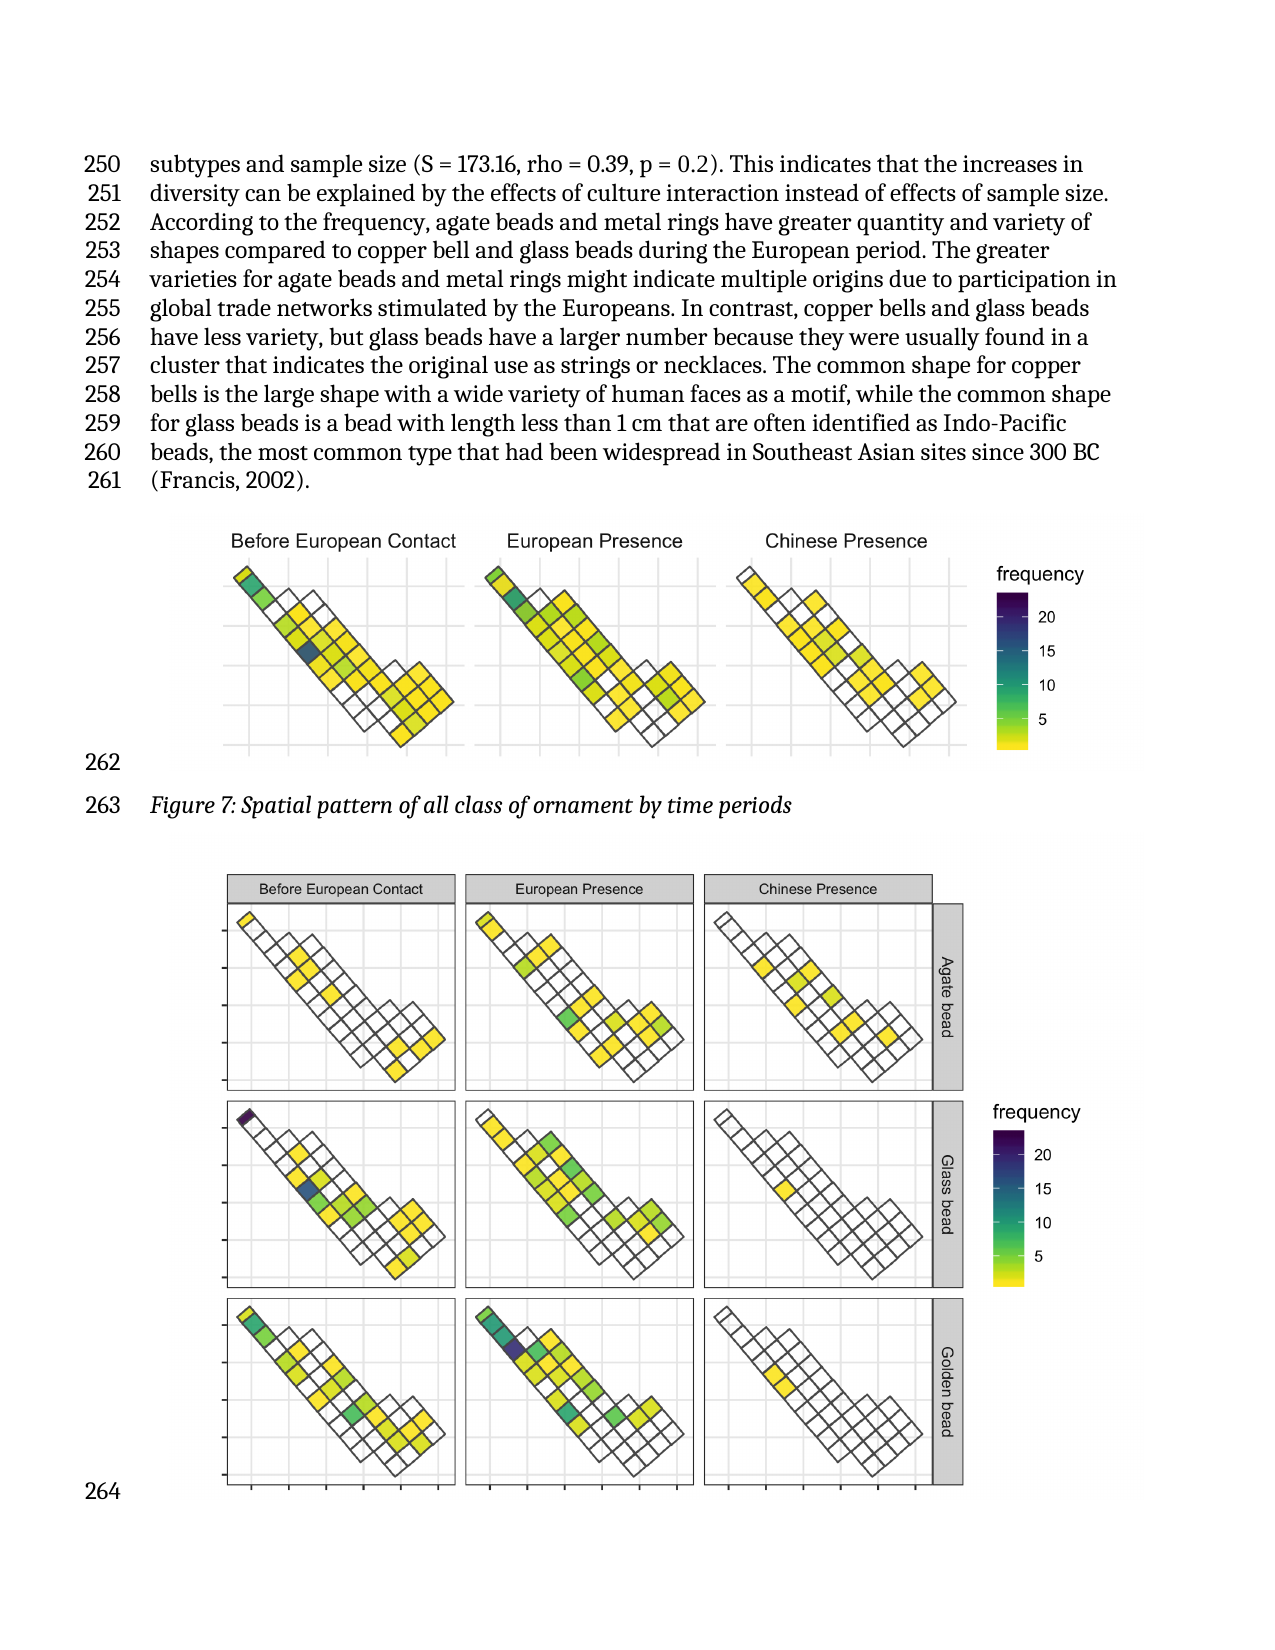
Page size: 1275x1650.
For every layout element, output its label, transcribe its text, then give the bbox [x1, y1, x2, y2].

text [150, 150, 1125, 495]
text Figure 7: Spatial pattern of all class of ornament by time periods [150, 791, 1125, 820]
picture [168, 832, 1144, 1500]
picture [168, 513, 1144, 771]
